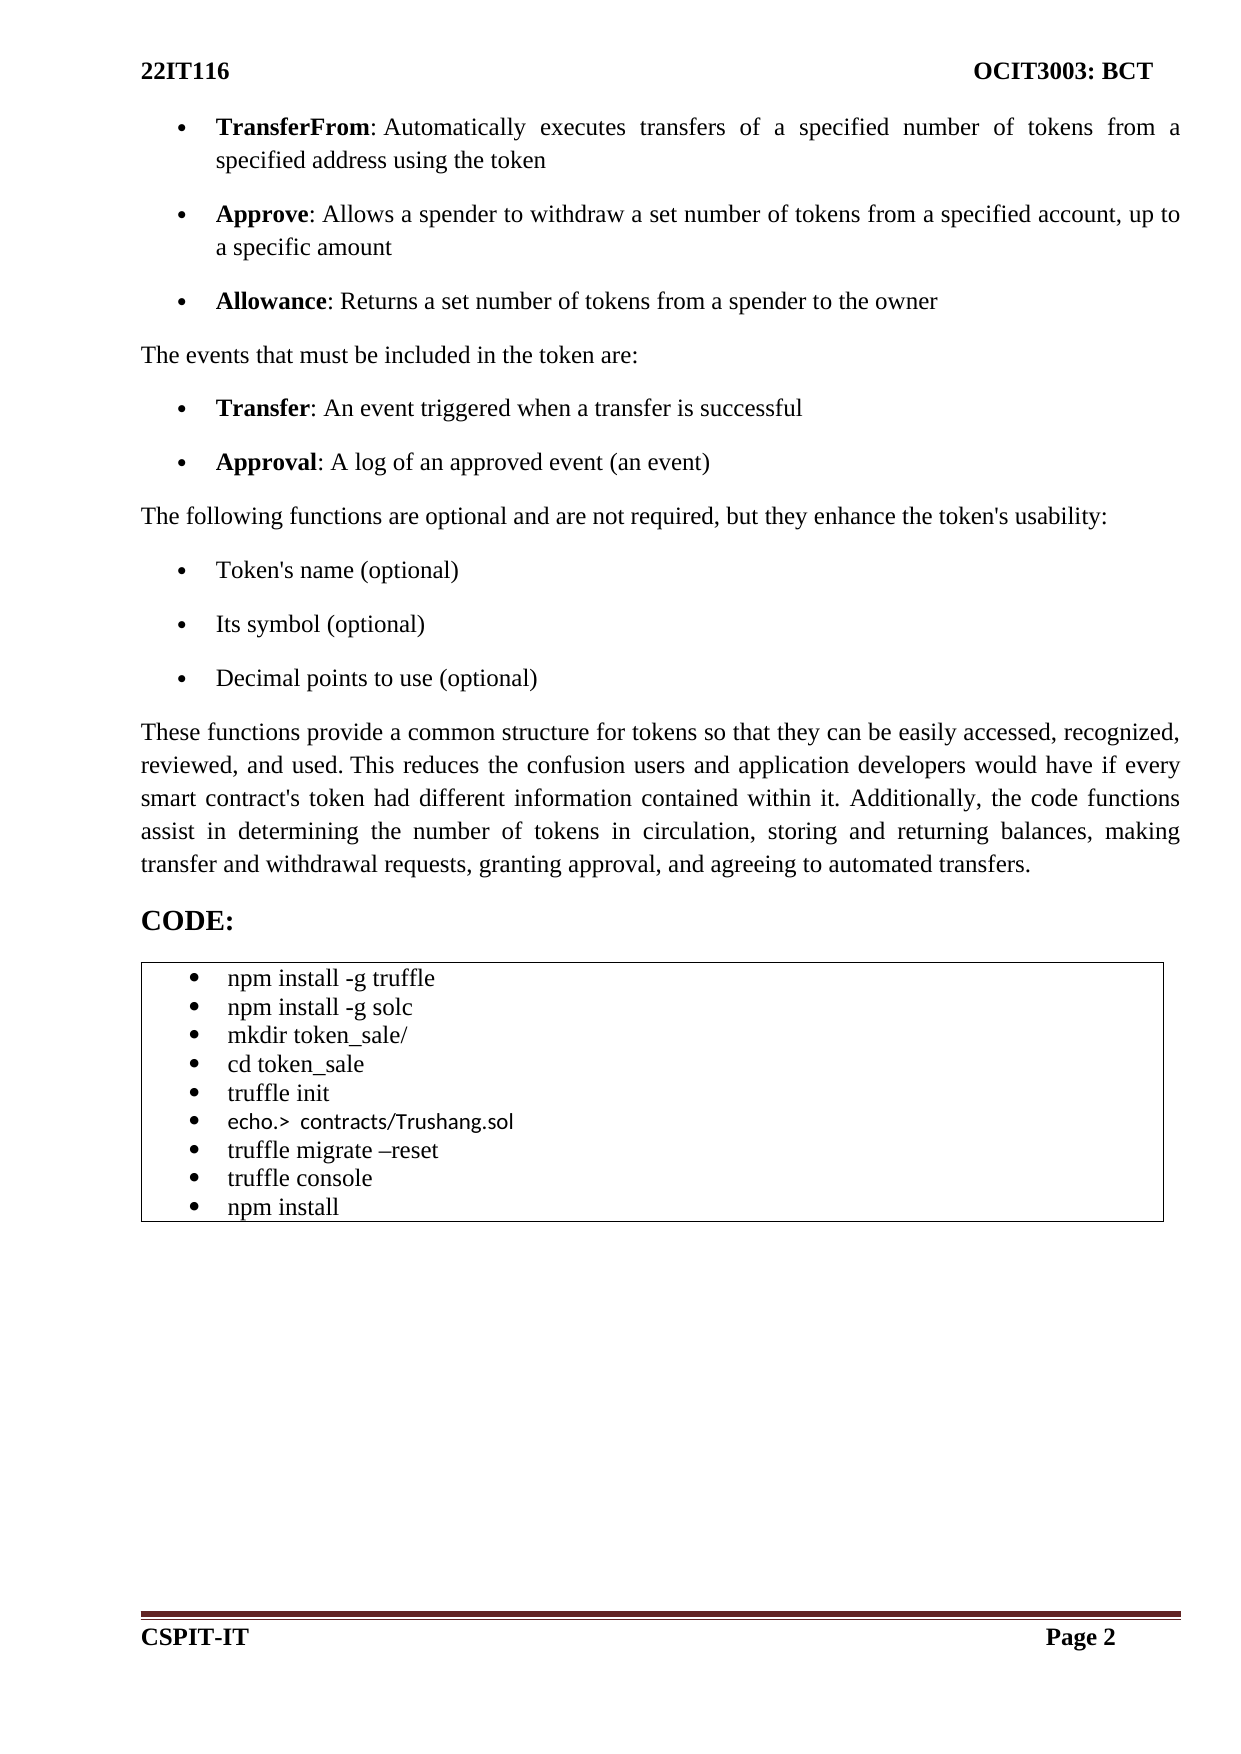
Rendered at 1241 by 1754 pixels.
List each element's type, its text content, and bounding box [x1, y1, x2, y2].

list Allowance: Returns a set number of tokens from a spender to the owner [178, 286, 1181, 314]
list Approve: Allows a spender to withdraw a set number of tokens from a specified account, up to a specific amount [178, 199, 1181, 261]
list Approval: A log of an approved event (an event) [178, 447, 1181, 476]
text The events that must be included in the token are: [141, 340, 1181, 368]
list Token's name (optional) [178, 555, 1181, 584]
text These functions provide a common structure for tokens so that they can be easily accessed, recognized, reviewed, and used. This reduces the confusion users and application developers would have if every smart contract's token had different information contained within it. Additionally, the code functions assist in determining the number of tokens in circulation, storing and returning balances, making transfer and withdrawal requests, granting approval, and agreeing to automated transfers. [141, 717, 1181, 877]
list Decimal points to use (optional) [178, 663, 1181, 692]
text CODE: [141, 903, 1181, 936]
list Its symbol (optional) [178, 609, 1181, 638]
list TransferFrom: Automatically executes transfers of a specified number of tokens from a specified address using the token [178, 112, 1181, 174]
list Transfer: An event triggered when a transfer is successful [178, 393, 1181, 422]
text The following functions are optional and are not required, but they enhance the token's usability: [141, 501, 1181, 530]
table_header npm install -g truffle npm install -g solc mkdir token_sale/ cd token_sale truffle init echo.> contracts/Trushang.sol truffle migrate –reset truffle console npm install [142, 963, 1163, 1221]
